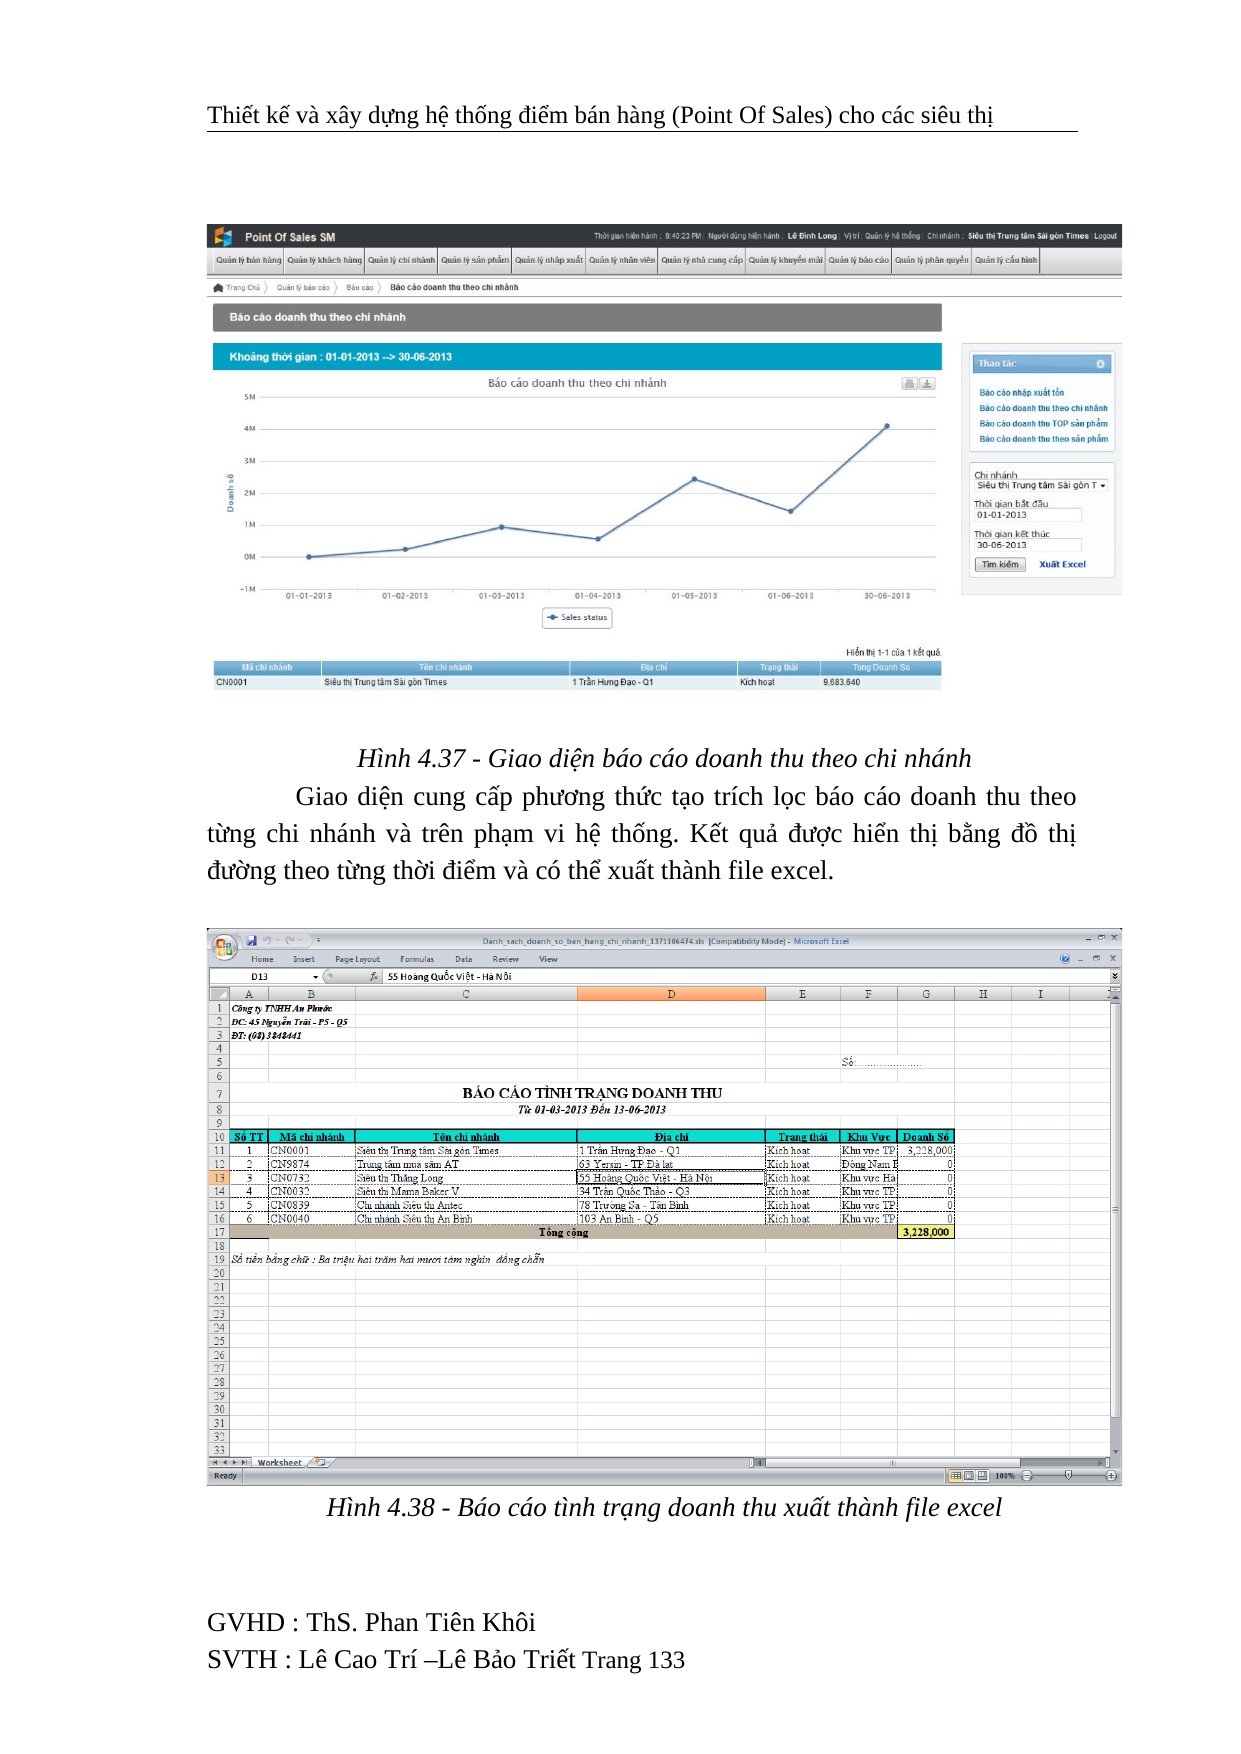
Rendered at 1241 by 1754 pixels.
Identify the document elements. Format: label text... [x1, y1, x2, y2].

picture [206, 224, 1123, 737]
picture [206, 928, 1123, 1486]
text Giao diện cung cấp phương thức tạo trích lọc báo cáo doanh thu theo từng chi nhánh và trên phạm vi hệ thống. Kết quả được hiển thị bằng đồ thị đường theo từng thời điểm và có thể xuất thành file excel. [207, 780, 1078, 886]
text Hình 4.38 - Báo cáo tình trạng doanh thu xuất thành file excel [251, 1491, 1078, 1522]
text Hình 4.37 - Giao diện báo cáo doanh thu theo chi nhánh [251, 742, 1078, 774]
